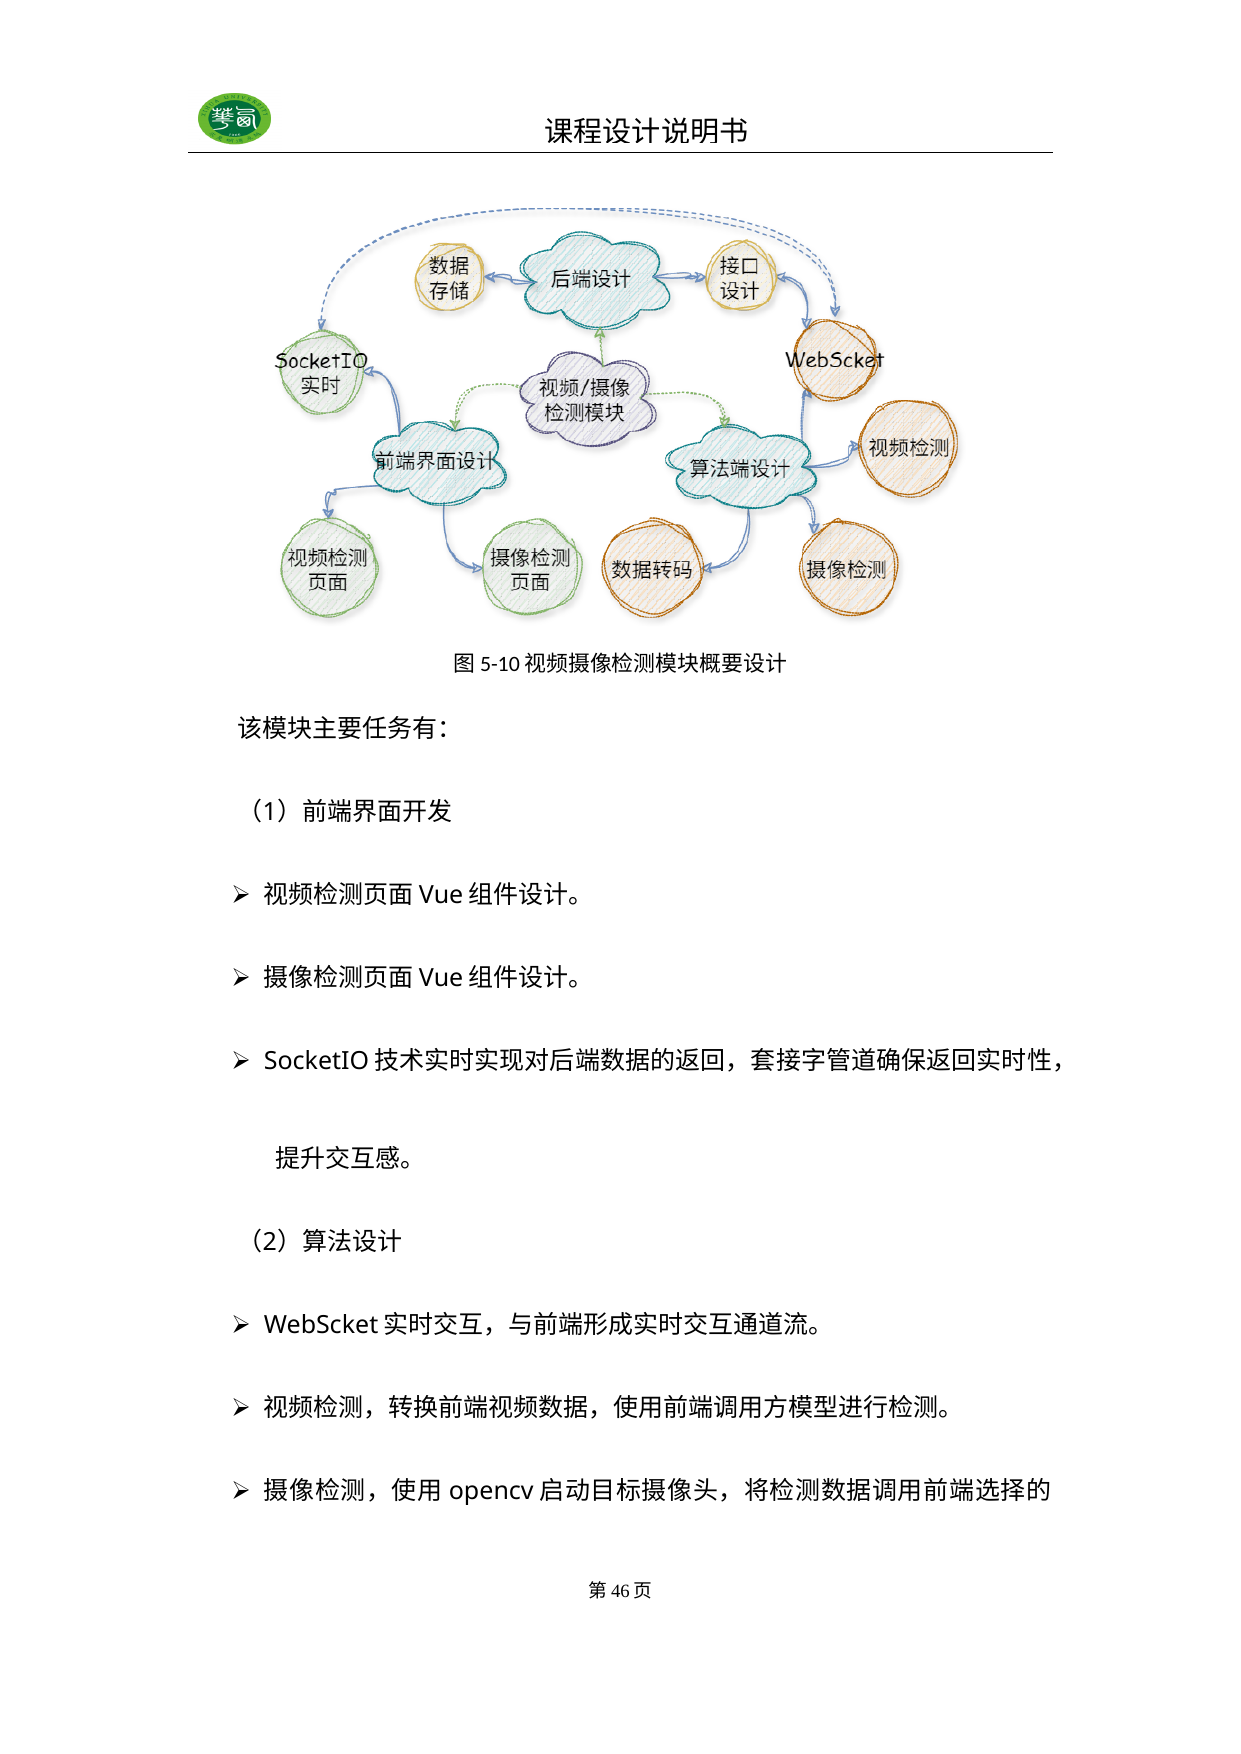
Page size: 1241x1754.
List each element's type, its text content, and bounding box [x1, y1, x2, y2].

list WebScket实时交互，与前端形成实时交互通道流。 [231, 1290, 1053, 1355]
list SocketIO技术实时实现对后端数据的返回，套接字管道确保返回实时性，提升交互感。 [231, 1026, 1053, 1189]
text 该模块主要任务有： [187, 694, 1053, 759]
list 图5-10视频摄像检测模块概要设计 [187, 645, 1053, 678]
list 视频检测页面Vue组件设计。 [231, 860, 1053, 925]
list 视频检测，转换前端视频数据，使用前端调用方模型进行检测。 [231, 1373, 1053, 1438]
picture [273, 208, 967, 627]
text （2）算法设计 [187, 1207, 1053, 1272]
text （1）前端界面开发 [187, 777, 1053, 842]
list 摄像检测页面Vue组件设计。 [231, 943, 1053, 1008]
list 摄像检测，使用opencv启动目标摄像头，将检测数据调用前端选择的模型进行处理，并实时返回。 [231, 1456, 1053, 1521]
picture [187, 88, 282, 150]
